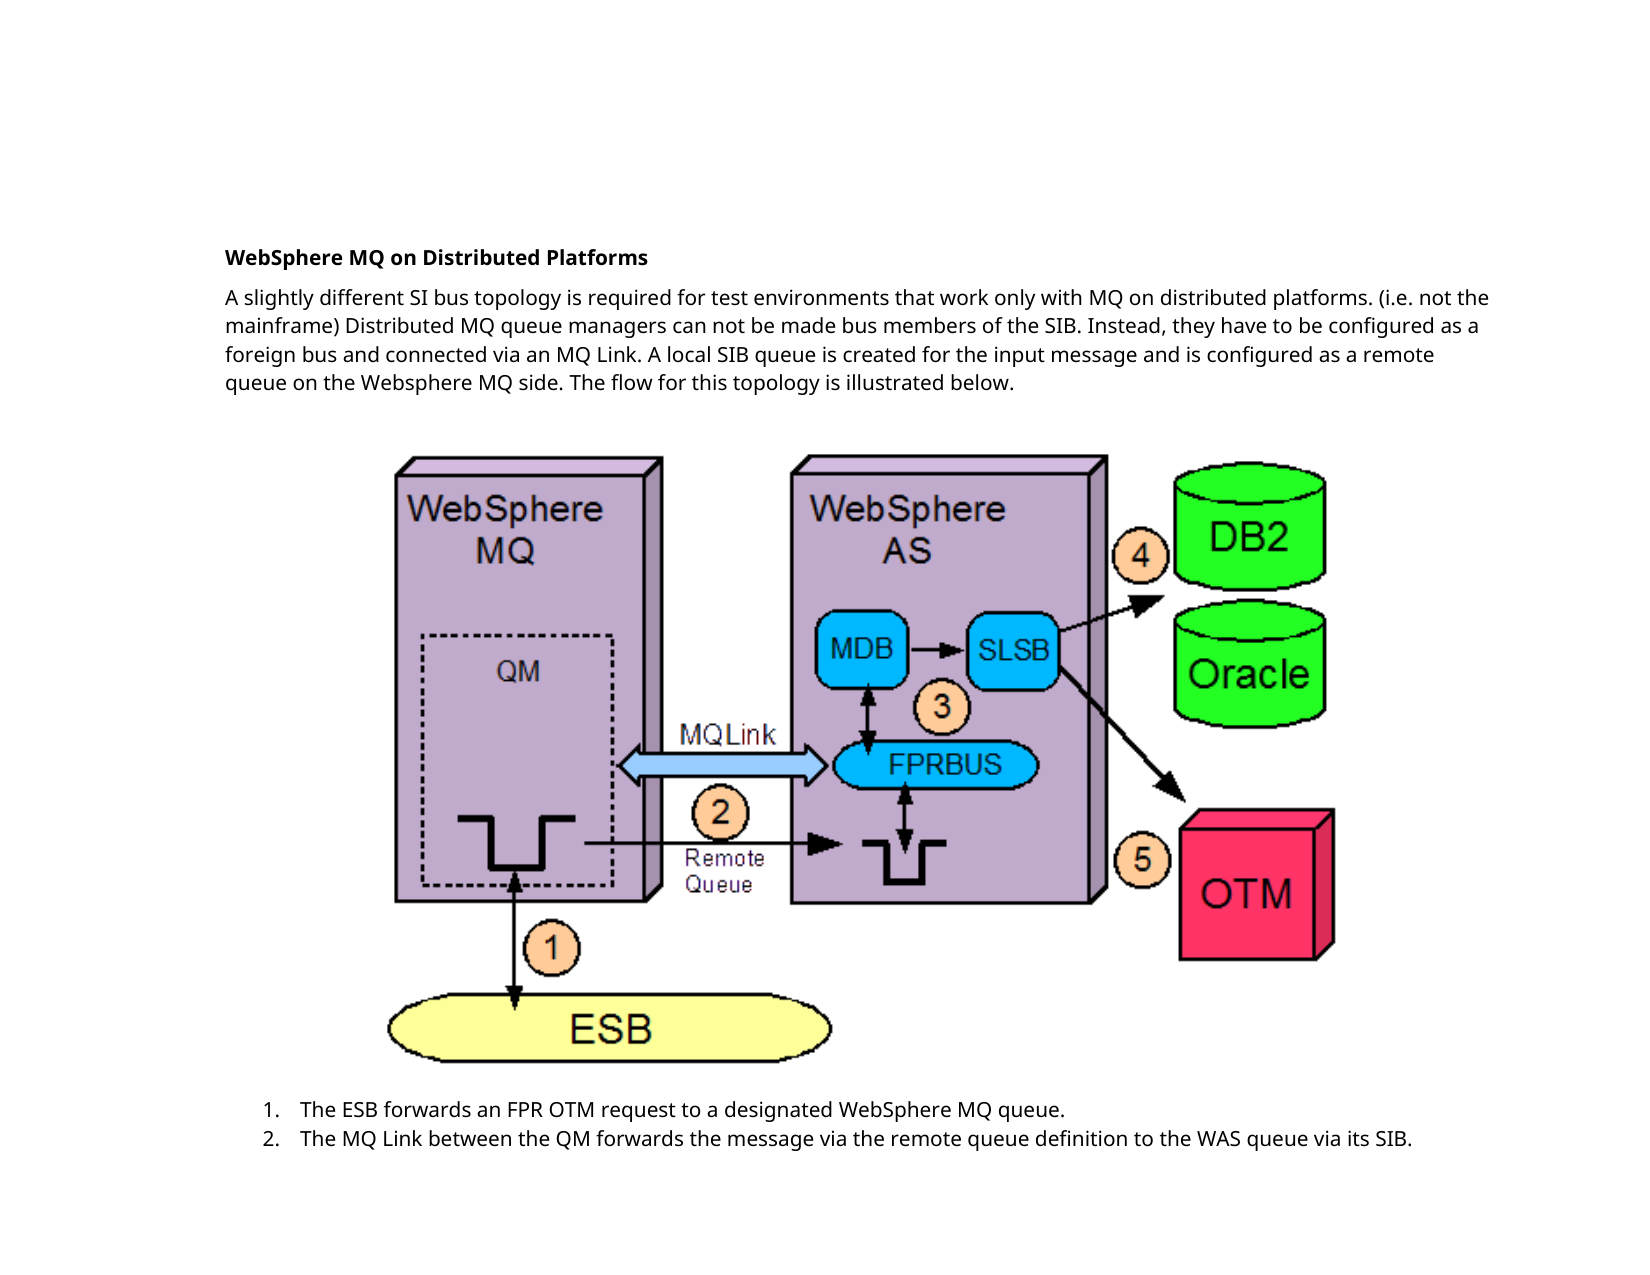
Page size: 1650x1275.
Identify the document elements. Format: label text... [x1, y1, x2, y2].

list The ESB forwards an FPR OTM request to a designated WebSphere MQ queue. [262, 1096, 1500, 1124]
picture [387, 453, 1338, 1067]
list The MQ Link between the QM forwards the message via the remote queue definition to the WAS queue via its SIB. [262, 1124, 1500, 1152]
text A slightly different SI bus topology is required for test environments that work only with MQ on distributed platforms. (i.e. not the mainframe) Distributed MQ queue managers can not be made bus members of the SIB. Instead, they have to be configured as a foreign bus and connected via an MQ Link. A local SIB queue is created for the input message and is configured as a remote queue on the Websphere MQ side. The flow for this topology is illustrated below. [225, 283, 1500, 397]
text WebSphere MQ on Distributed Platforms [225, 245, 1500, 270]
